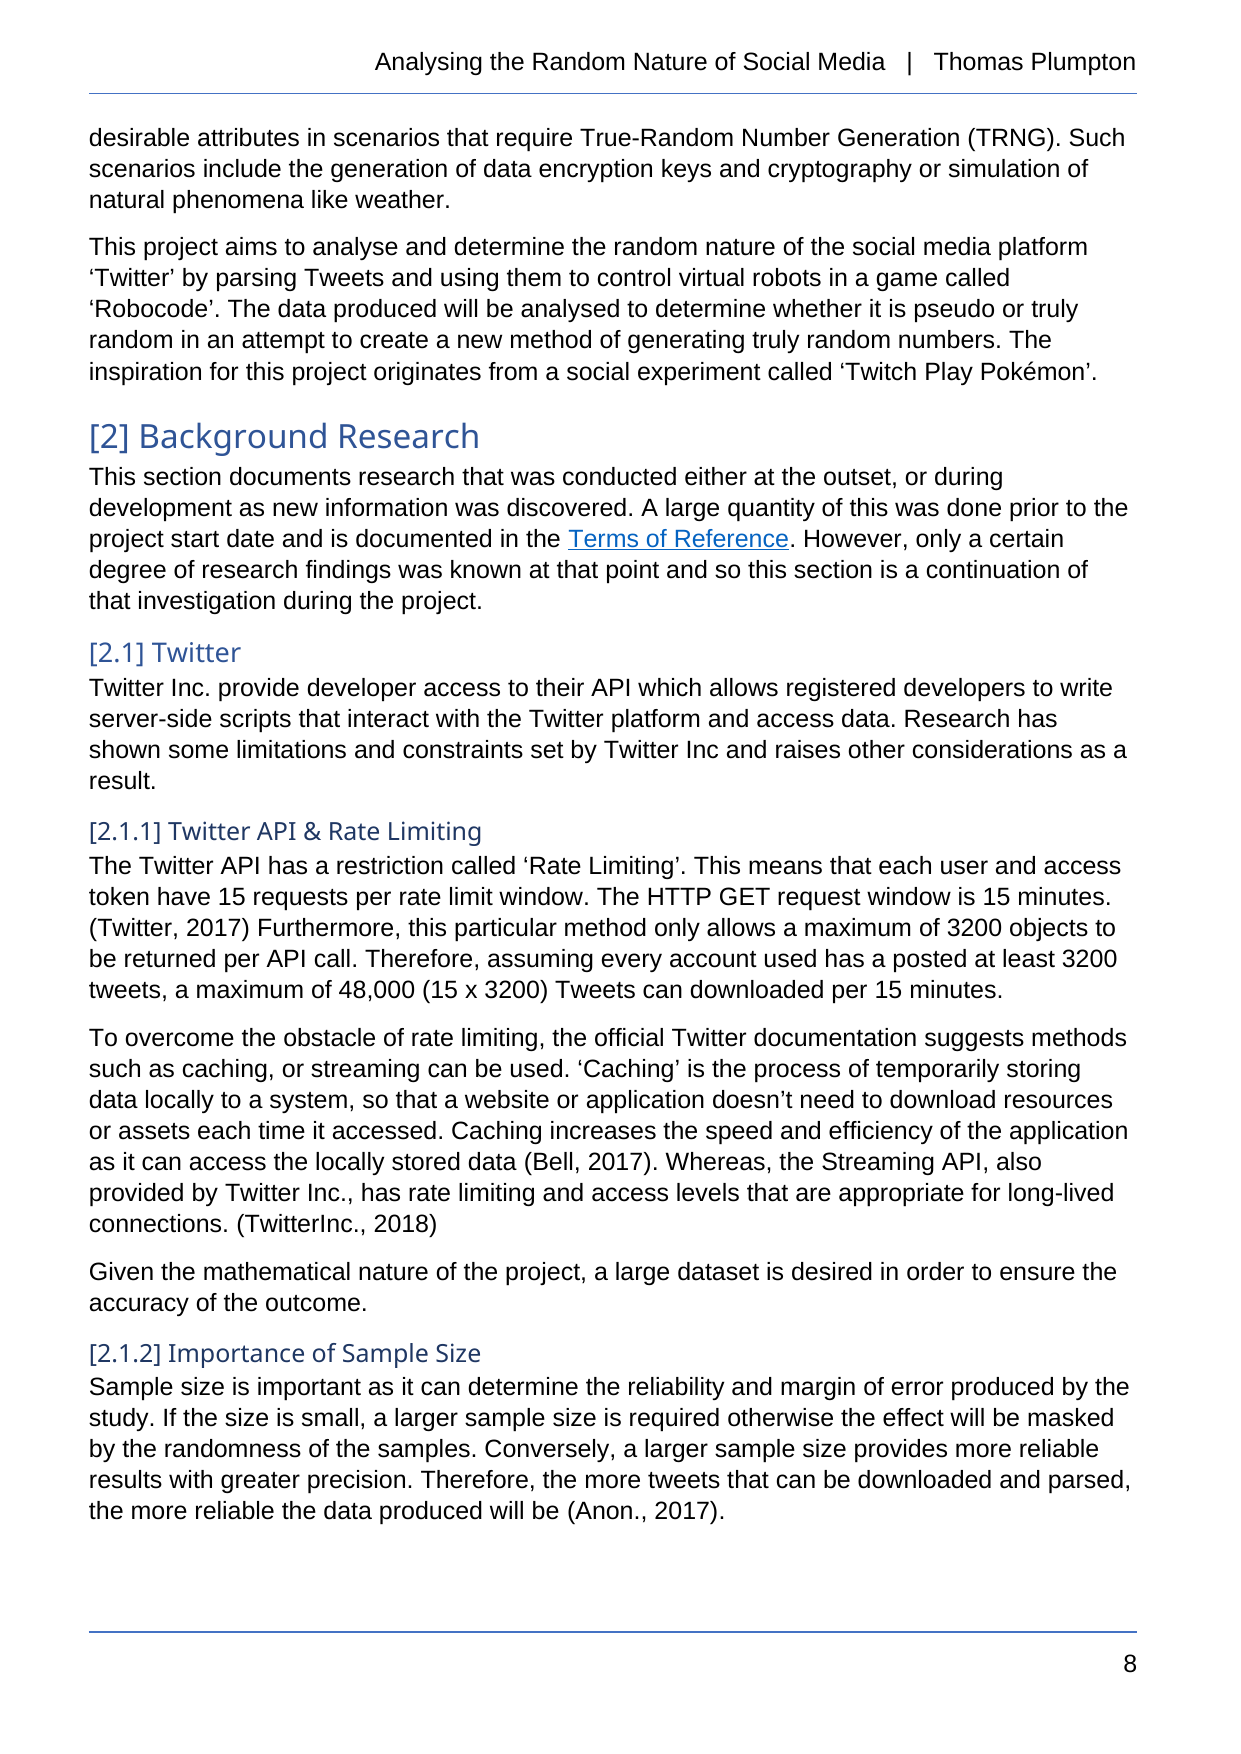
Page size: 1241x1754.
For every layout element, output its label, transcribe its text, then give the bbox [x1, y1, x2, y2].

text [89, 122, 1137, 213]
text To overcome the obstacle of rate limiting, the official Twitter documentation suggests methods such as caching, or streaming can be used. ‘Caching’ is the process of temporarily storing data locally to a system, so that a website or application doesn’t need to download resources or assets each time it accessed. Caching increases the speed and efficiency of the application as it can access the locally stored data . Whereas, the Streaming API, also provided by Twitter Inc., has rate limiting and access levels that are appropriate for long-lived connections. [89, 1023, 1137, 1238]
subtitle [2] Background Research [89, 412, 1137, 458]
subtitle [2.1] Twitter [89, 633, 1137, 670]
text Sample size is important as it can determine the reliability and margin of error produced by the study. If the size is small, a larger sample size is required otherwise the effect will be masked by the randomness of the samples. Conversely, a larger sample size provides more reliable results with greater precision. Therefore, the more tweets that can be downloaded and parsed, the more reliable the data produced will be . [89, 1372, 1137, 1525]
text Given the mathematical nature of the project, a large dataset is desired in order to ensure the accuracy of the outcome. [89, 1257, 1137, 1316]
subtitle [2.1.1] Twitter API & Rate Limiting [89, 814, 1137, 848]
text The Twitter API has a restriction called ‘Rate Limiting’. This means that each user and access token have 15 requests per rate limit window. The HTTP GET request window is 15 minutes. Furthermore, this particular method only allows a maximum of 3200 objects to be returned per API call. Therefore, assuming every account used has a posted at least 3200 tweets, a maximum of 48,000 (15 x 3200) Tweets can downloaded per 15 minutes. [89, 851, 1137, 1004]
text Twitter Inc. provide developer access to their API which allows registered developers to write server-side scripts that interact with the Twitter platform and access data. Research has shown some limitations and constraints set by Twitter Inc and raises other considerations as a result. [89, 673, 1137, 795]
text This section documents research that was conducted either at the outset, or during development as new information was discovered. A large quantity of this was done prior to the project start date and is documented in the Terms of Reference. However, only a certain degree of research findings was known at that point and so this section is a continuation of that investigation during the project. [89, 461, 1137, 614]
text This project aims to analyse and determine the random nature of the social media platform ‘Twitter’ by parsing Tweets and using them to control virtual robots in a game called ‘Robocode’. The data produced will be analysed to determine whether it is pseudo or truly random in an attempt to create a new method of generating truly random numbers. The inspiration for this project originates from a social experiment called ‘Twitch Play Pokémon’. [89, 232, 1137, 385]
subtitle [2.1.2] Importance of Sample Size [89, 1335, 1137, 1369]
